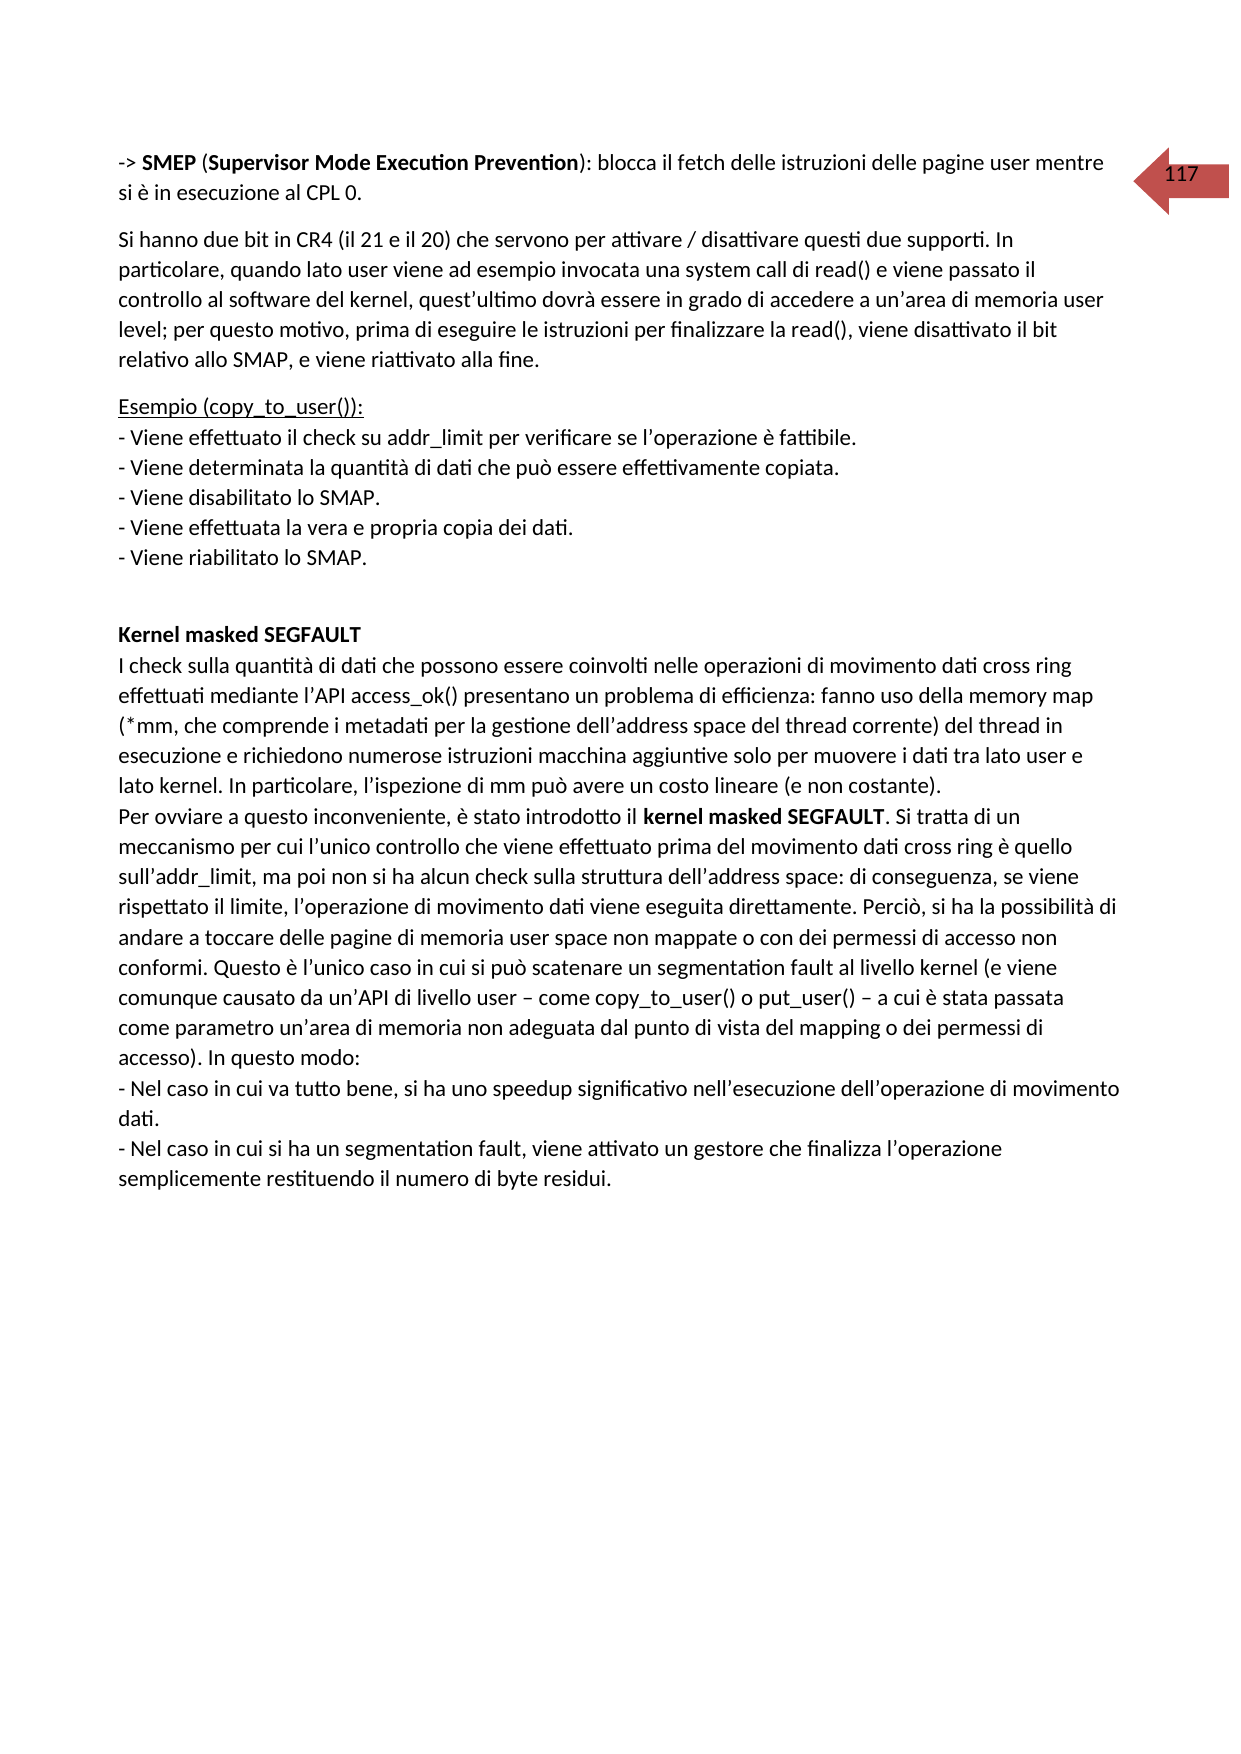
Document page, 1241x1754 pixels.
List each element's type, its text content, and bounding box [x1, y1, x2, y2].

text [118, 148, 1122, 206]
text Kernel masked SEGFAULT I check sulla quantità di dati che possono essere coinvolti nelle operazioni di movimento dati cross ring effettuati mediante l’API access_ok() presentano un problema di efficienza: fanno uso della memory map (*mm, che comprende i metadati per la gestione dell’address space del thread corrente) del thread in esecuzione e richiedono numerose istruzioni macchina aggiuntive solo per muovere i dati tra lato user e lato kernel. In particolare, l’ispezione di mm può avere un costo lineare (e non costante). Per ovviare a questo inconveniente, è stato introdotto il kernel masked SEGFAULT. Si tratta di un meccanismo per cui l’unico controllo che viene effettuato prima del movimento dati cross ring è quello sull’addr_limit, ma poi non si ha alcun check sulla struttura dell’address space: di conseguenza, se viene rispettato il limite, l’operazione di movimento dati viene eseguita direttamente. Perciò, si ha la possibilità di andare a toccare delle pagine di memoria user space non mappate o con dei permessi di accesso non conformi. Questo è l’unico caso in cui si può scatenare un segmentation fault al livello kernel (e viene comunque causato da un’API di livello user – come copy_to_user() o put_user() – a cui è stata passata come parametro un’area di memoria non adeguata dal punto di vista del mapping o dei permessi di accesso). In questo modo: - Nel caso in cui va tutto bene, si ha uno speedup significativo nell’esecuzione dell’operazione di movimento dati. - Nel caso in cui si ha un segmentation fault, viene attivato un gestore che finalizza l’operazione semplicemente restituendo il numero di byte residui. [118, 590, 1122, 1192]
text Si hanno due bit in CR4 (il 21 e il 20) che servono per attivare / disattivare questi due supporti. In particolare, quando lato user viene ad esempio invocata una system call di read() e viene passato il controllo al software del kernel, quest’ultimo dovrà essere in grado di accedere a un’area di memoria user level; per questo motivo, prima di eseguire le istruzioni per finalizzare la read(), viene disattivato il bit relativo allo SMAP, e viene riattivato alla fine. [118, 225, 1122, 373]
text Esempio (copy_to_user()): - Viene effettuato il check su addr_limit per verificare se l’operazione è fattibile. - Viene determinata la quantità di dati che può essere effettivamente copiata. - Viene disabilitato lo SMAP. - Viene effettuata la vera e propria copia dei dati. - Viene riabilitato lo SMAP. [118, 392, 1122, 571]
